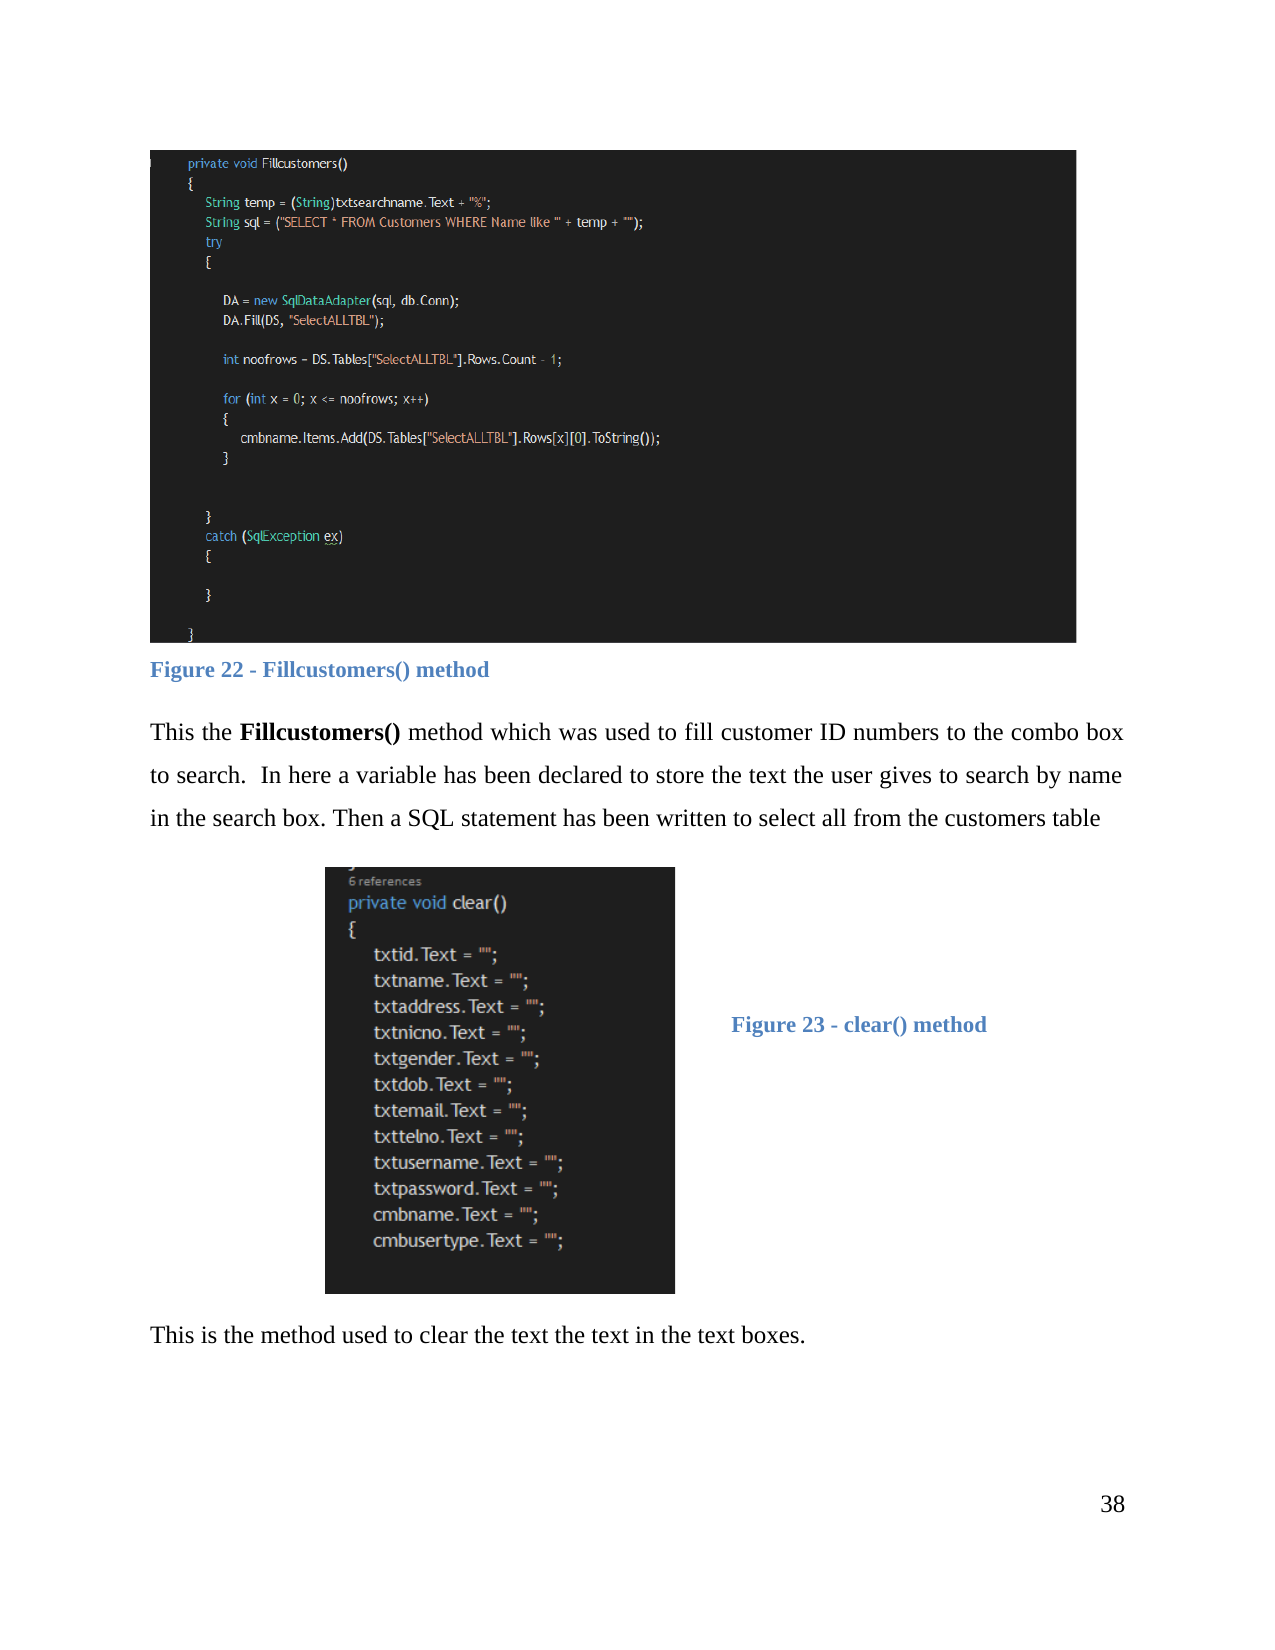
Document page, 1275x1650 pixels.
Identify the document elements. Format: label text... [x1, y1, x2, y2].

text This the Fillcustomers() method which was used to fill customer ID numbers to the combo box to search. In here a variable has been declared to store the text the user gives to search by name in the search box. Then a SQL statement has been written to select all from the customers table [150, 717, 1125, 832]
picture [150, 150, 1077, 643]
picture [325, 867, 675, 1294]
text Figure 22 - Fillcustomers() method [150, 657, 1125, 683]
text This is the method used to clear the text the text in the text boxes. [150, 1321, 1125, 1349]
